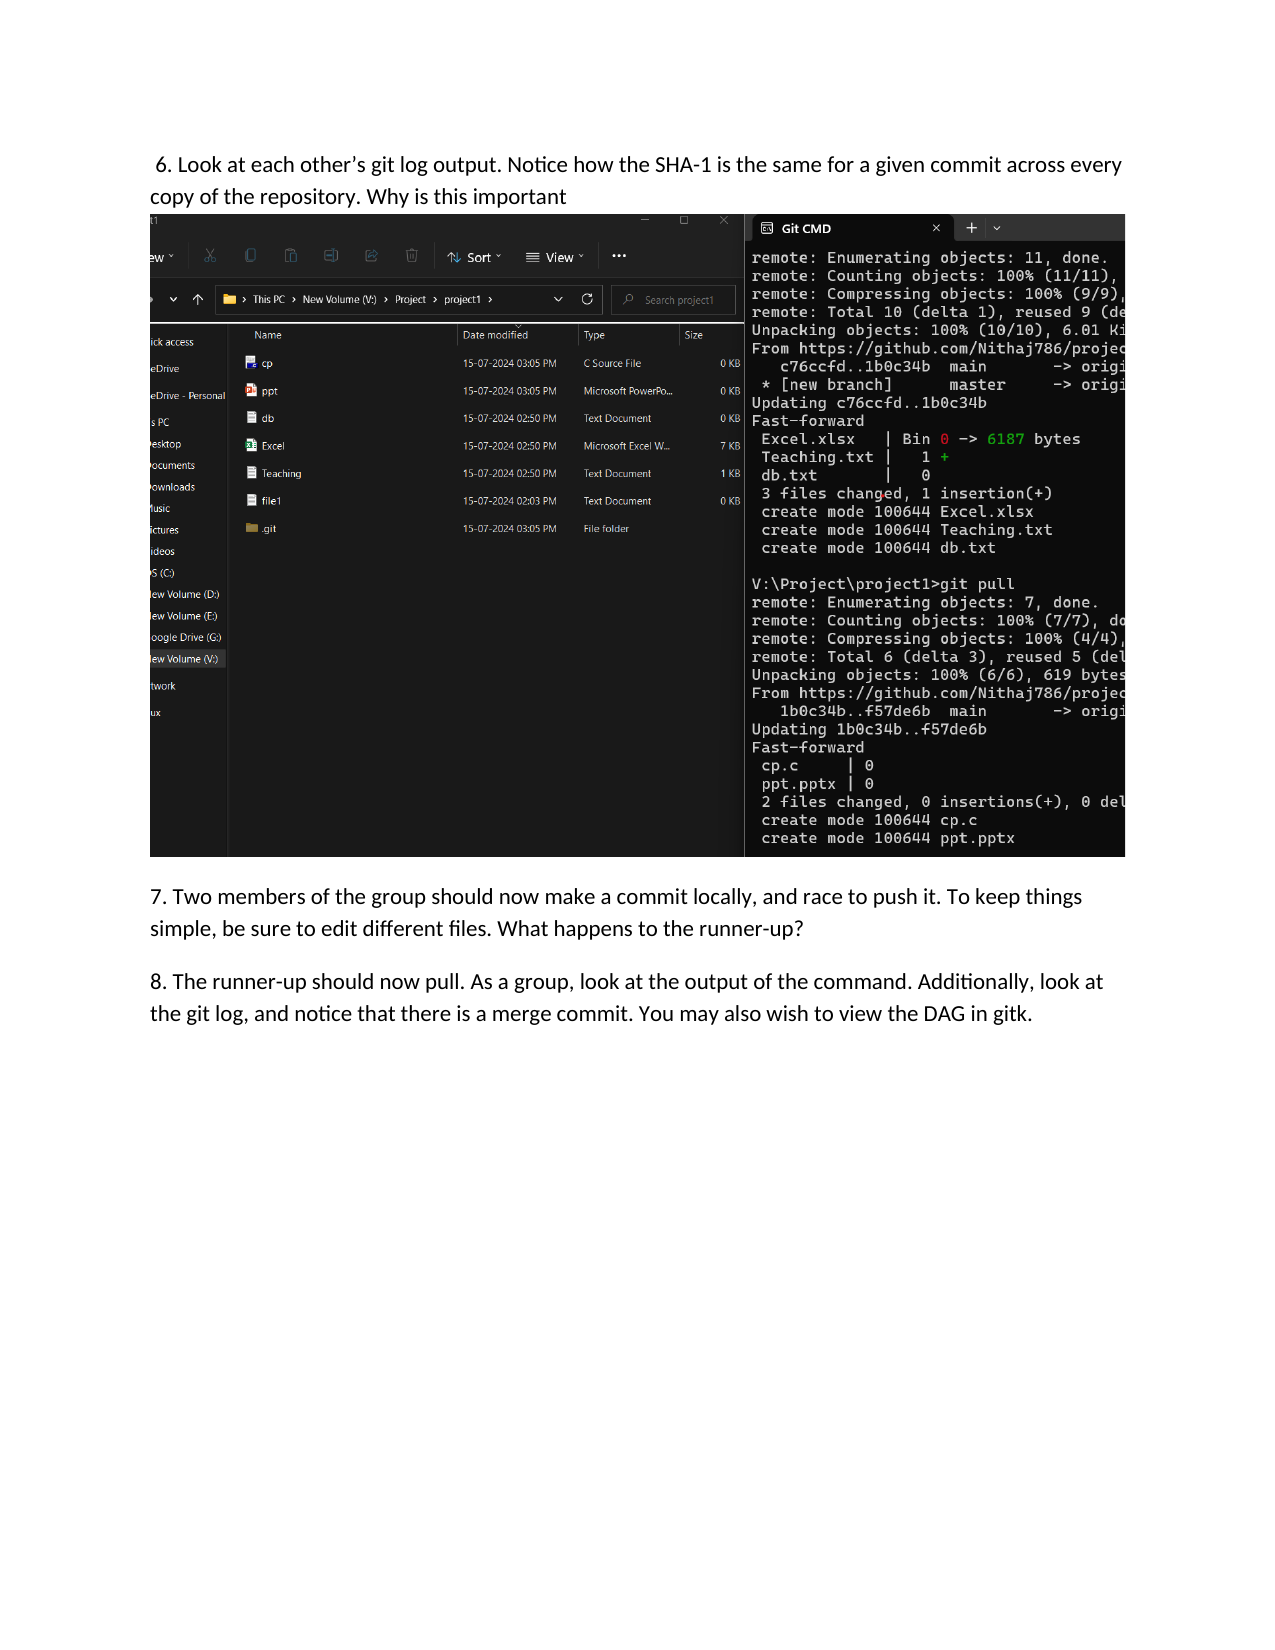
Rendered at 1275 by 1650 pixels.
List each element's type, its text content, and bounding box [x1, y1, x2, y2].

text 7. Two members of the group should now make a commit locally, and race to push it. To keep things simple, be sure to edit different files. What happens to the runner-up? [150, 882, 1125, 942]
picture [150, 214, 1125, 857]
text 6. Look at each other’s git log output. Notice how the SHA-1 is the same for a given commit across every copy of the repository. Why is this important [150, 150, 1125, 214]
text 8. The runner-up should now pull. As a group, look at the output of the command. Additionally, look at the git log, and notice that there is a merge commit. You may also wish to view the DAG in gitk. [150, 967, 1125, 1027]
